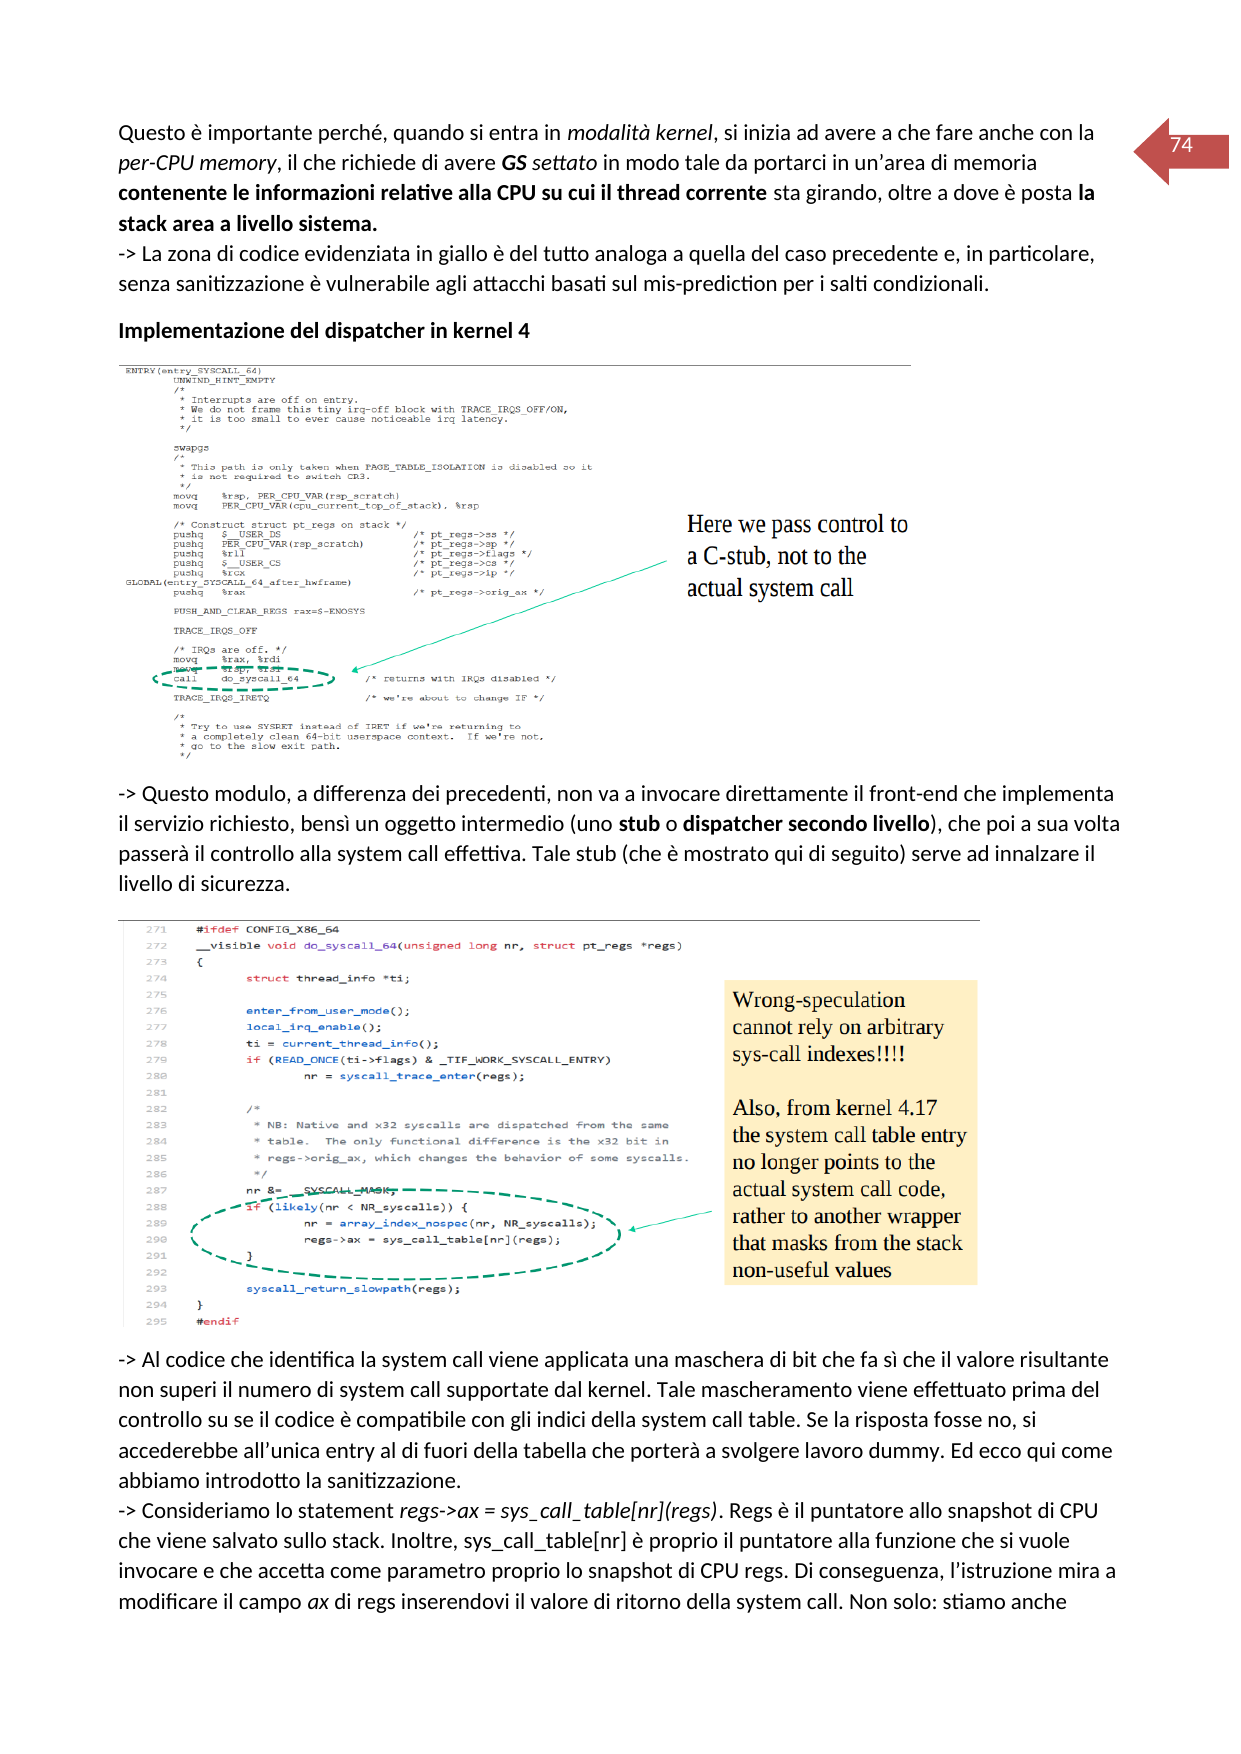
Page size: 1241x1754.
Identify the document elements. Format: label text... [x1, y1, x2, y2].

text Implementazione del dispatcher in kernel 4 [118, 316, 1122, 344]
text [118, 1345, 1122, 1615]
picture [118, 362, 911, 760]
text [118, 118, 1122, 297]
picture [118, 916, 980, 1327]
text -> Questo modulo, a differenza dei precedenti, non va a invocare direttamente il front-end che implementa il servizio richiesto, bensì un oggetto intermedio (uno stub o dispatcher secondo livello), che poi a sua volta passerà il controllo alla system call effettiva. Tale stub (che è mostrato qui di seguito) serve ad innalzare il livello di sicurezza. [118, 779, 1122, 897]
